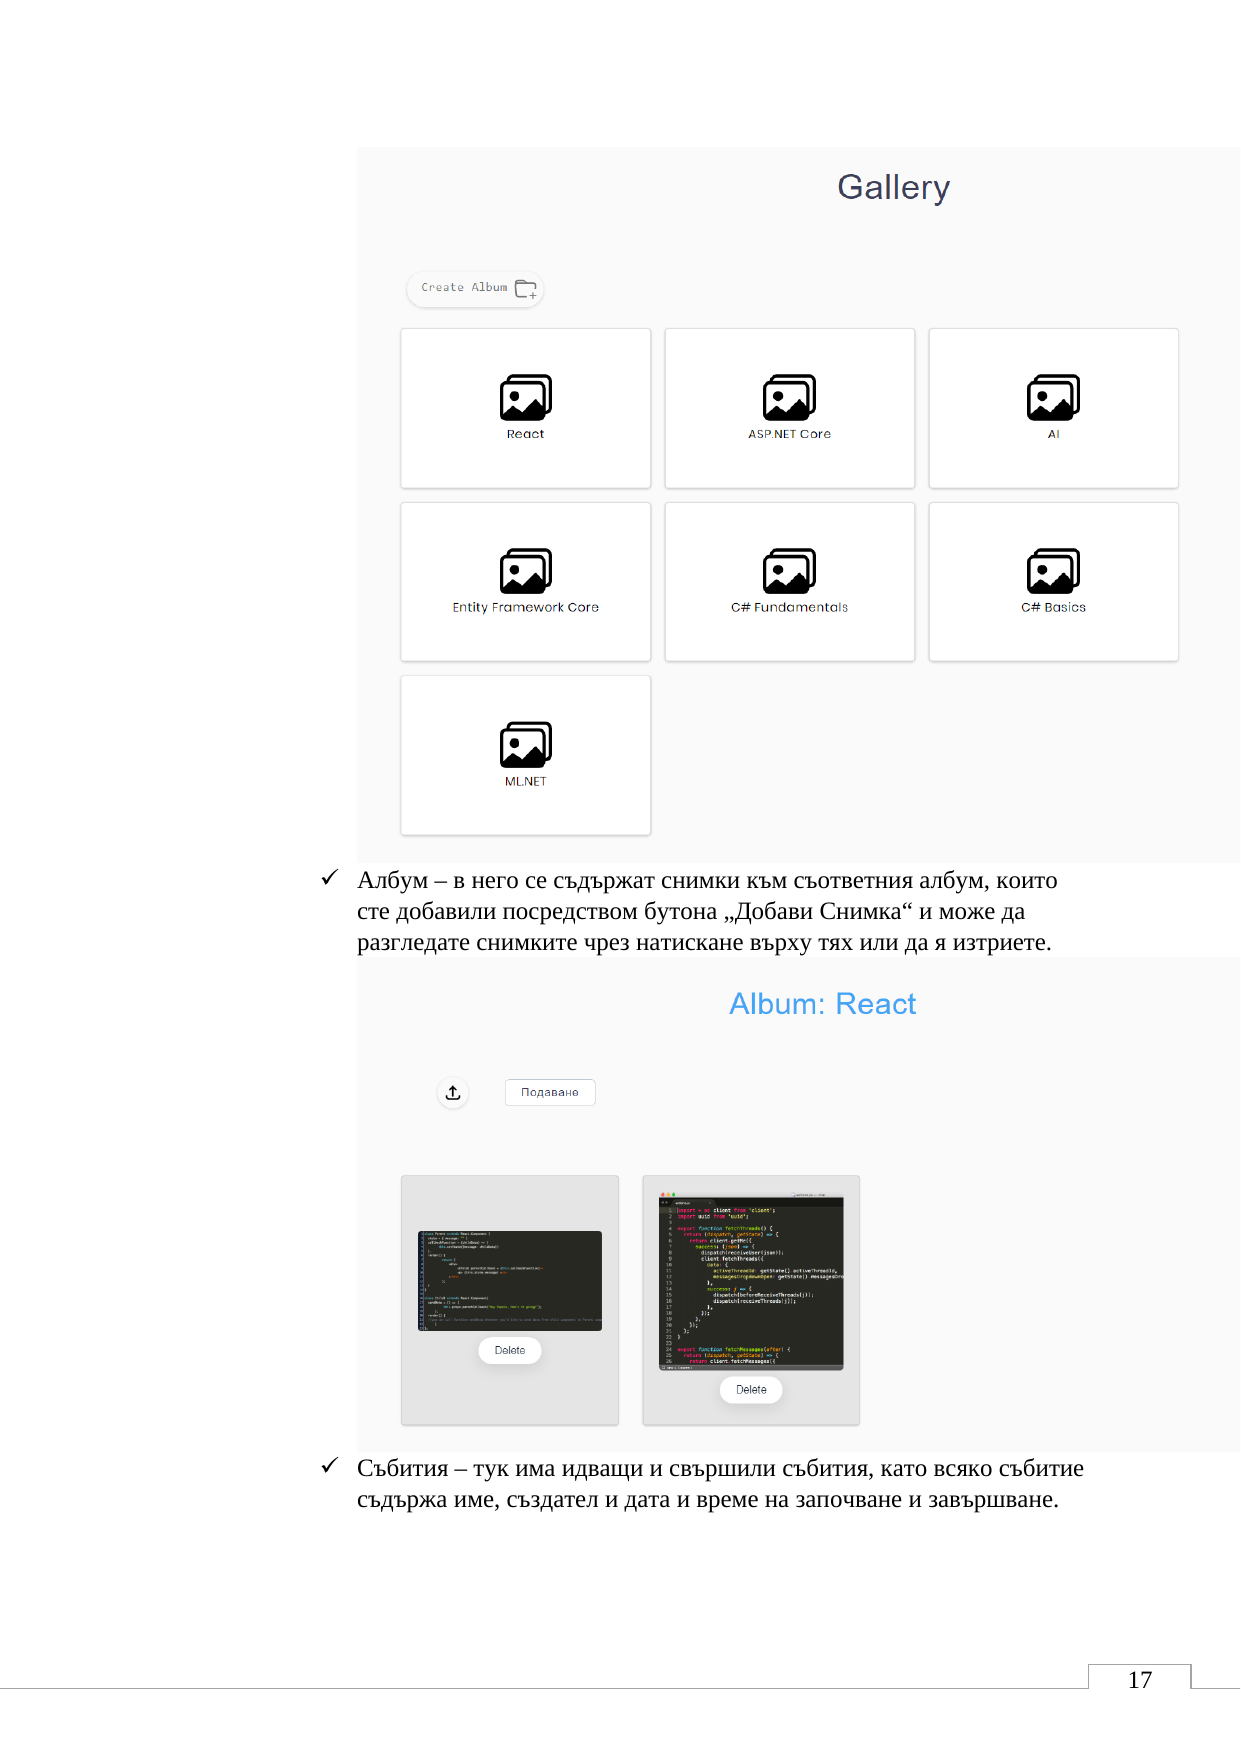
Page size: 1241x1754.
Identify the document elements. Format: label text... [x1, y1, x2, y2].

list Албум – в него се съдържат снимки към съответния албум, които сте добавили посредством бутона „Добави Снимка“ и може да разгледате снимките чрез натискане върху тях или да я изтриете. [319, 865, 1092, 956]
picture [356, 147, 1241, 863]
list Събития – тук има идващи и свършили събития, като всяко събитие съдържа име, създател и дата и време на започване и завършване. [319, 1453, 1092, 1513]
picture [356, 957, 1241, 1452]
